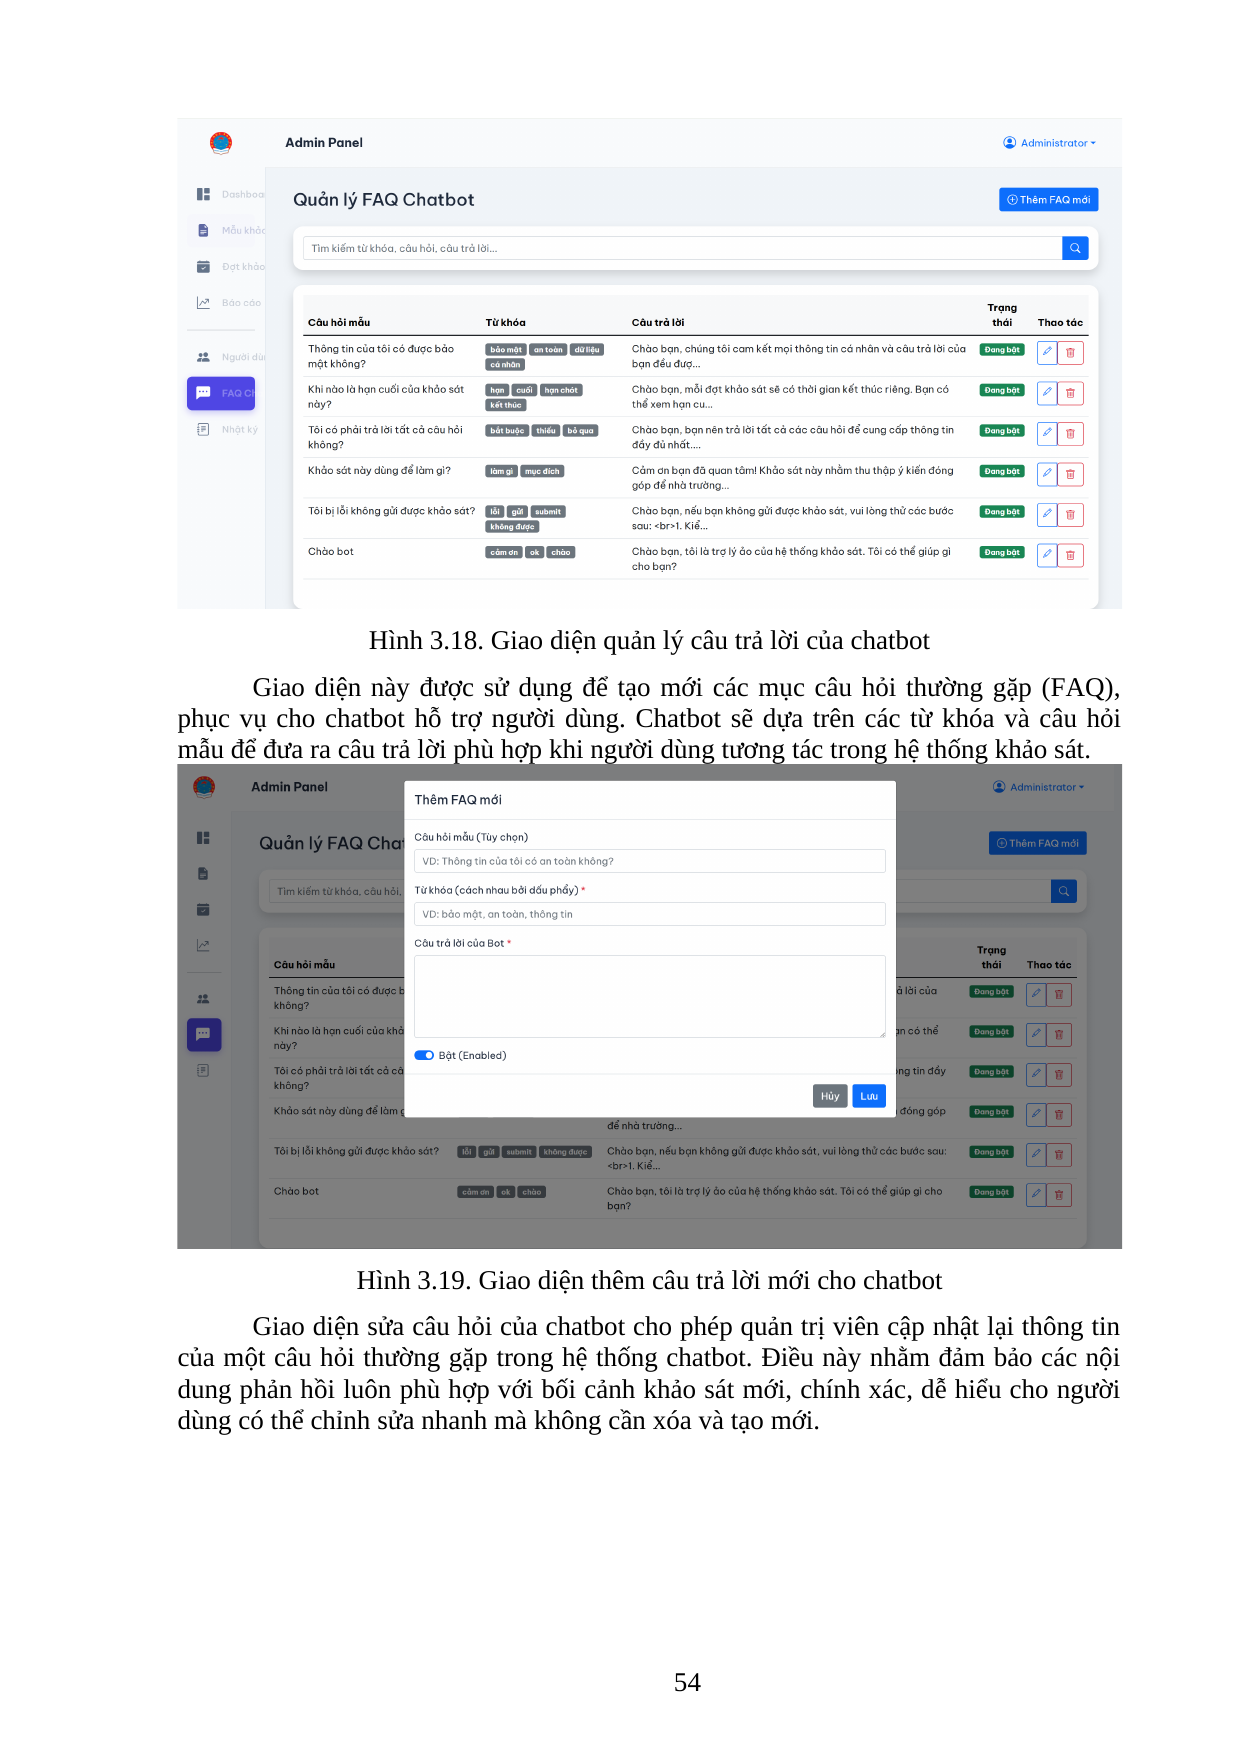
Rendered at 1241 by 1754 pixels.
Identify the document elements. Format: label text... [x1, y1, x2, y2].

text Hình 3.18. Giao diện quản lý câu trả lời của chatbot [177, 624, 1122, 655]
text Hình 3.19. Giao diện thêm câu trả lời mới cho chatbot [177, 1264, 1122, 1295]
picture [177, 764, 1123, 1249]
picture [177, 118, 1123, 609]
text Giao diện này được sử dụng để tạo mới các mục câu hỏi thường gặp (FAQ), phục vụ cho chatbot hỗ trợ người dùng. Chatbot sẽ dựa trên các từ khóa và câu hỏi mẫu để đưa ra câu trả lời phù hợp khi người dùng tương tác trong hệ thống khảo sát. [177, 671, 1122, 764]
text Giao diện sửa câu hỏi của chatbot cho phép quản trị viên cập nhật lại thông tin của một câu hỏi thường gặp trong hệ thống chatbot. Điều này nhằm đảm bảo các nội dung phản hồi luôn phù hợp với bối cảnh khảo sát mới, chính xác, dễ hiểu cho người dùng có thể chỉnh sửa nhanh mà không cần xóa và tạo mới. [177, 1310, 1122, 1435]
